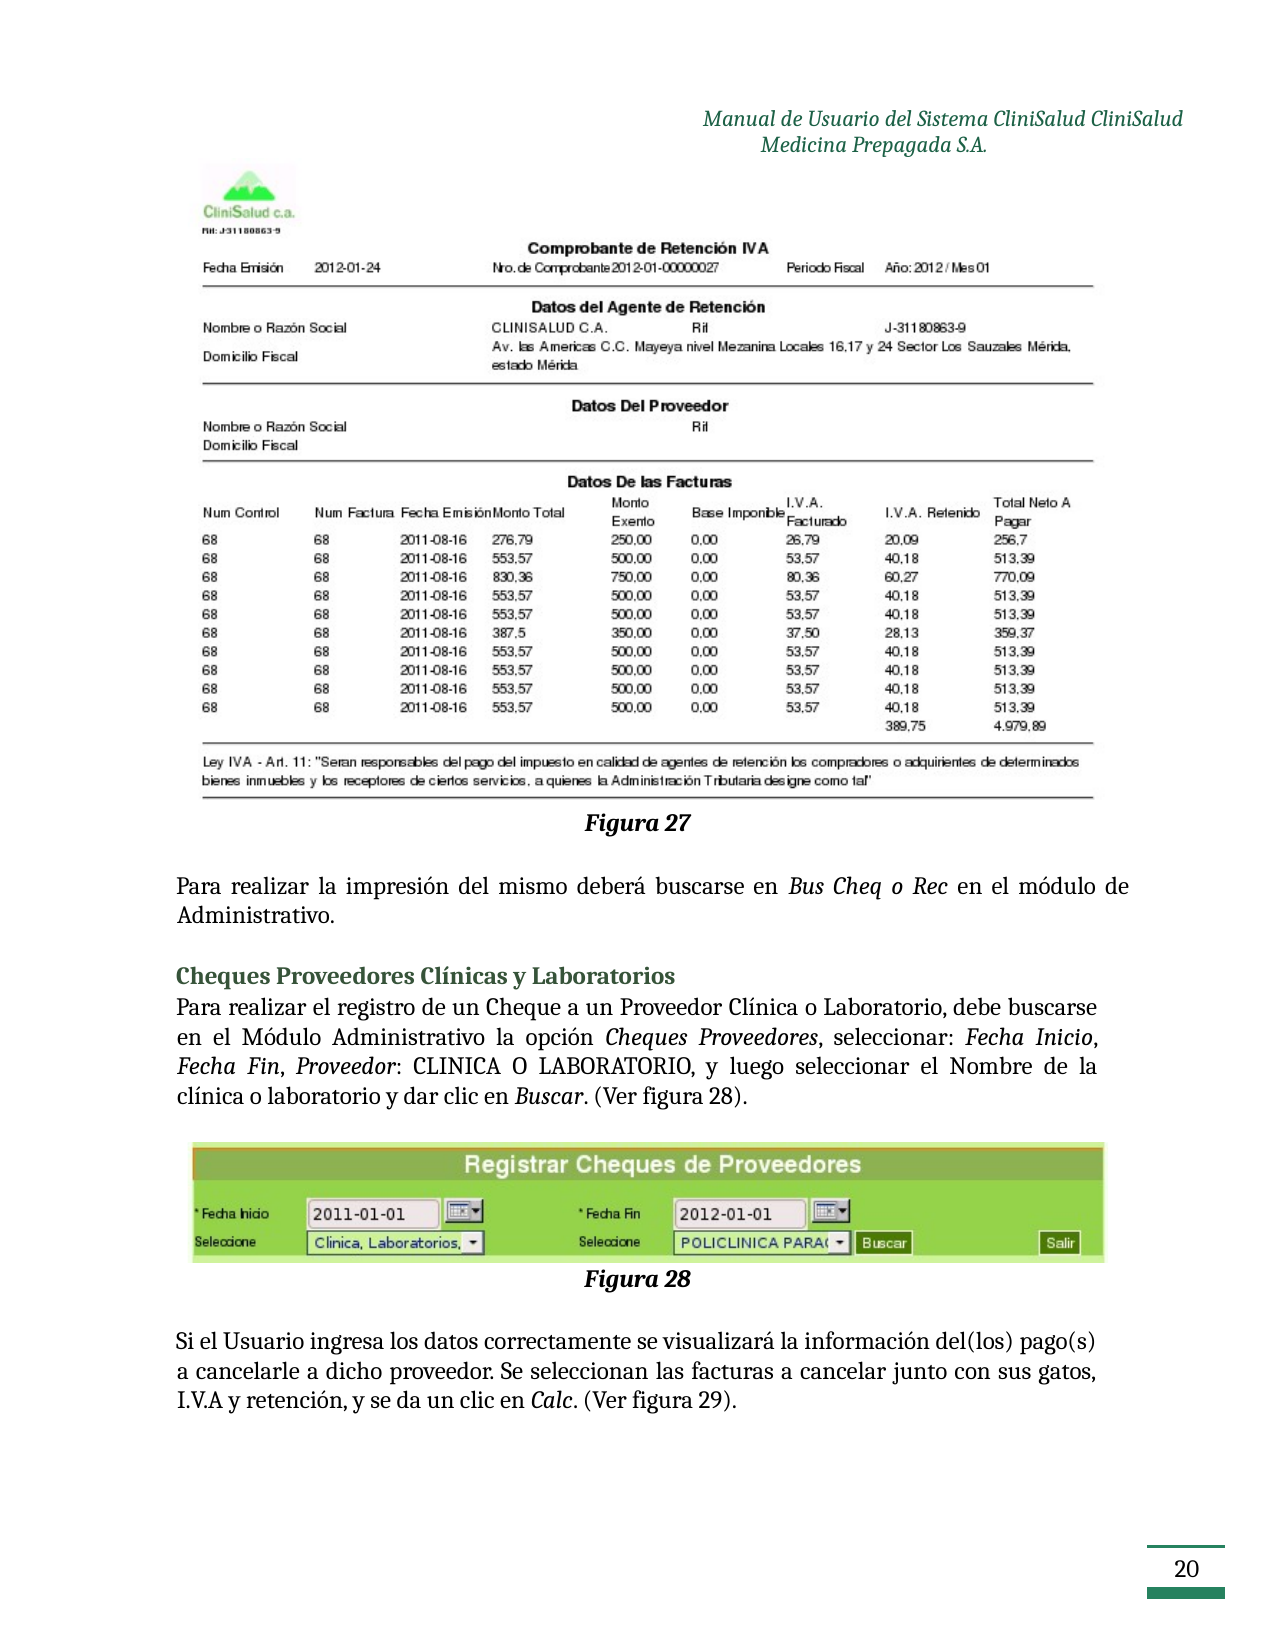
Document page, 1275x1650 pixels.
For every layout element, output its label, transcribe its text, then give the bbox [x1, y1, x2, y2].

text Para realizar la impresión del mismo deberá buscarse en Bus Cheq o Rec en el módulo de Administrativo. [176, 872, 1129, 930]
picture [187, 1142, 1109, 1263]
text Figura 28 [248, 1265, 1027, 1293]
text Figura 27 [248, 809, 1027, 838]
text Si el Usuario ingresa los datos correctamente se visualizará la información del(los) pago(s) a cancelarle a dicho proveedor. Se seleccionan las facturas a cancelar junto con sus gatos, I.V.A y retención, y se da un clic en Calc. (Ver figura 29). [176, 1327, 1097, 1415]
text Para realizar el registro de un Cheque a un Proveedor Clínica o Laboratorio, debe buscarse en el Módulo Administrativo la opción Cheques Proveedores, seleccionar: Fecha Inicio, Fecha Fin, Proveedor: CLINICA O LABORATORIO, y luego seleccionar el Nombre de la clínica o laboratorio y dar clic en Buscar. (Ver figura 28). [176, 993, 1098, 1111]
picture [187, 158, 1109, 807]
subtitle Cheques Proveedores Clínicas y Laboratorios [176, 962, 1098, 991]
